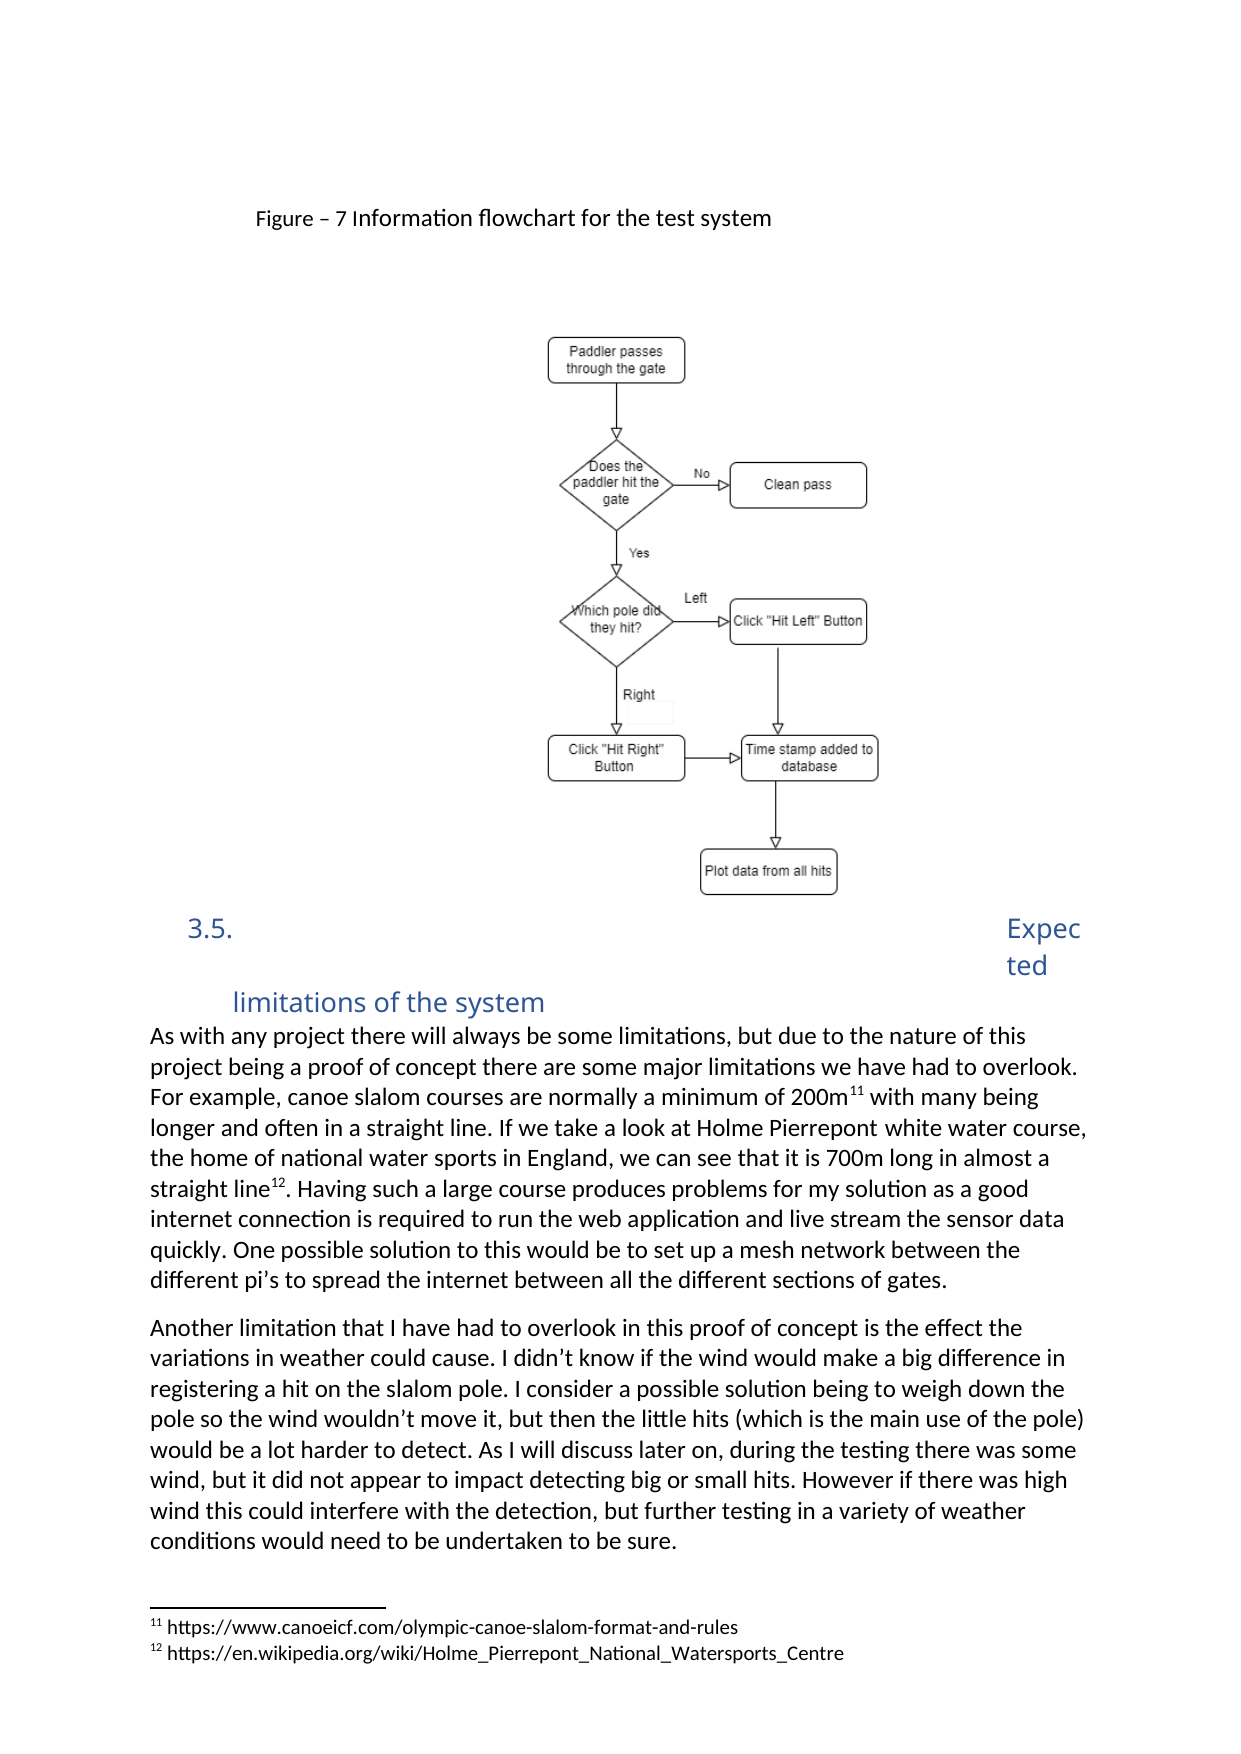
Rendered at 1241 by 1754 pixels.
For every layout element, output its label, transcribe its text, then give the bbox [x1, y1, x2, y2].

text As with any project there will always be some limitations, but due to the nature of this project being a proof of concept there are some major limitations we have had to overlook. For example, canoe slalom courses are normally a minimum of 200m with many being longer and often in a straight line. If we take a look at Holme Pierrepont white water course, the home of national water sports in England, we can see that it is 700m long in almost a straight line. Having such a large course produces problems for my solution as a good internet connection is required to run the web application and live stream the sensor data quickly. One possible solution to this would be to set up a mesh network between the different pi’s to spread the internet between all the different sections of gates. [150, 1020, 1090, 1295]
subtitle Expected limitations of the system [187, 910, 1090, 1020]
picture [366, 246, 987, 957]
text Another limitation that I have had to overlook in this proof of concept is the effect the variations in weather could cause. I didn’t know if the wind would make a big difference in registering a hit on the slalom pole. I consider a possible solution being to weigh down the pole so the wind wouldn’t move it, but then the little hits (which is the main use of the pole) would be a lot harder to detect. As I will discuss later on, during the testing there was some wind, but it did not appear to impact detecting big or small hits. However if there was high wind this could interfere with the detection, but further testing in a variety of weather conditions would need to be undertaken to be sure. [150, 1312, 1090, 1556]
